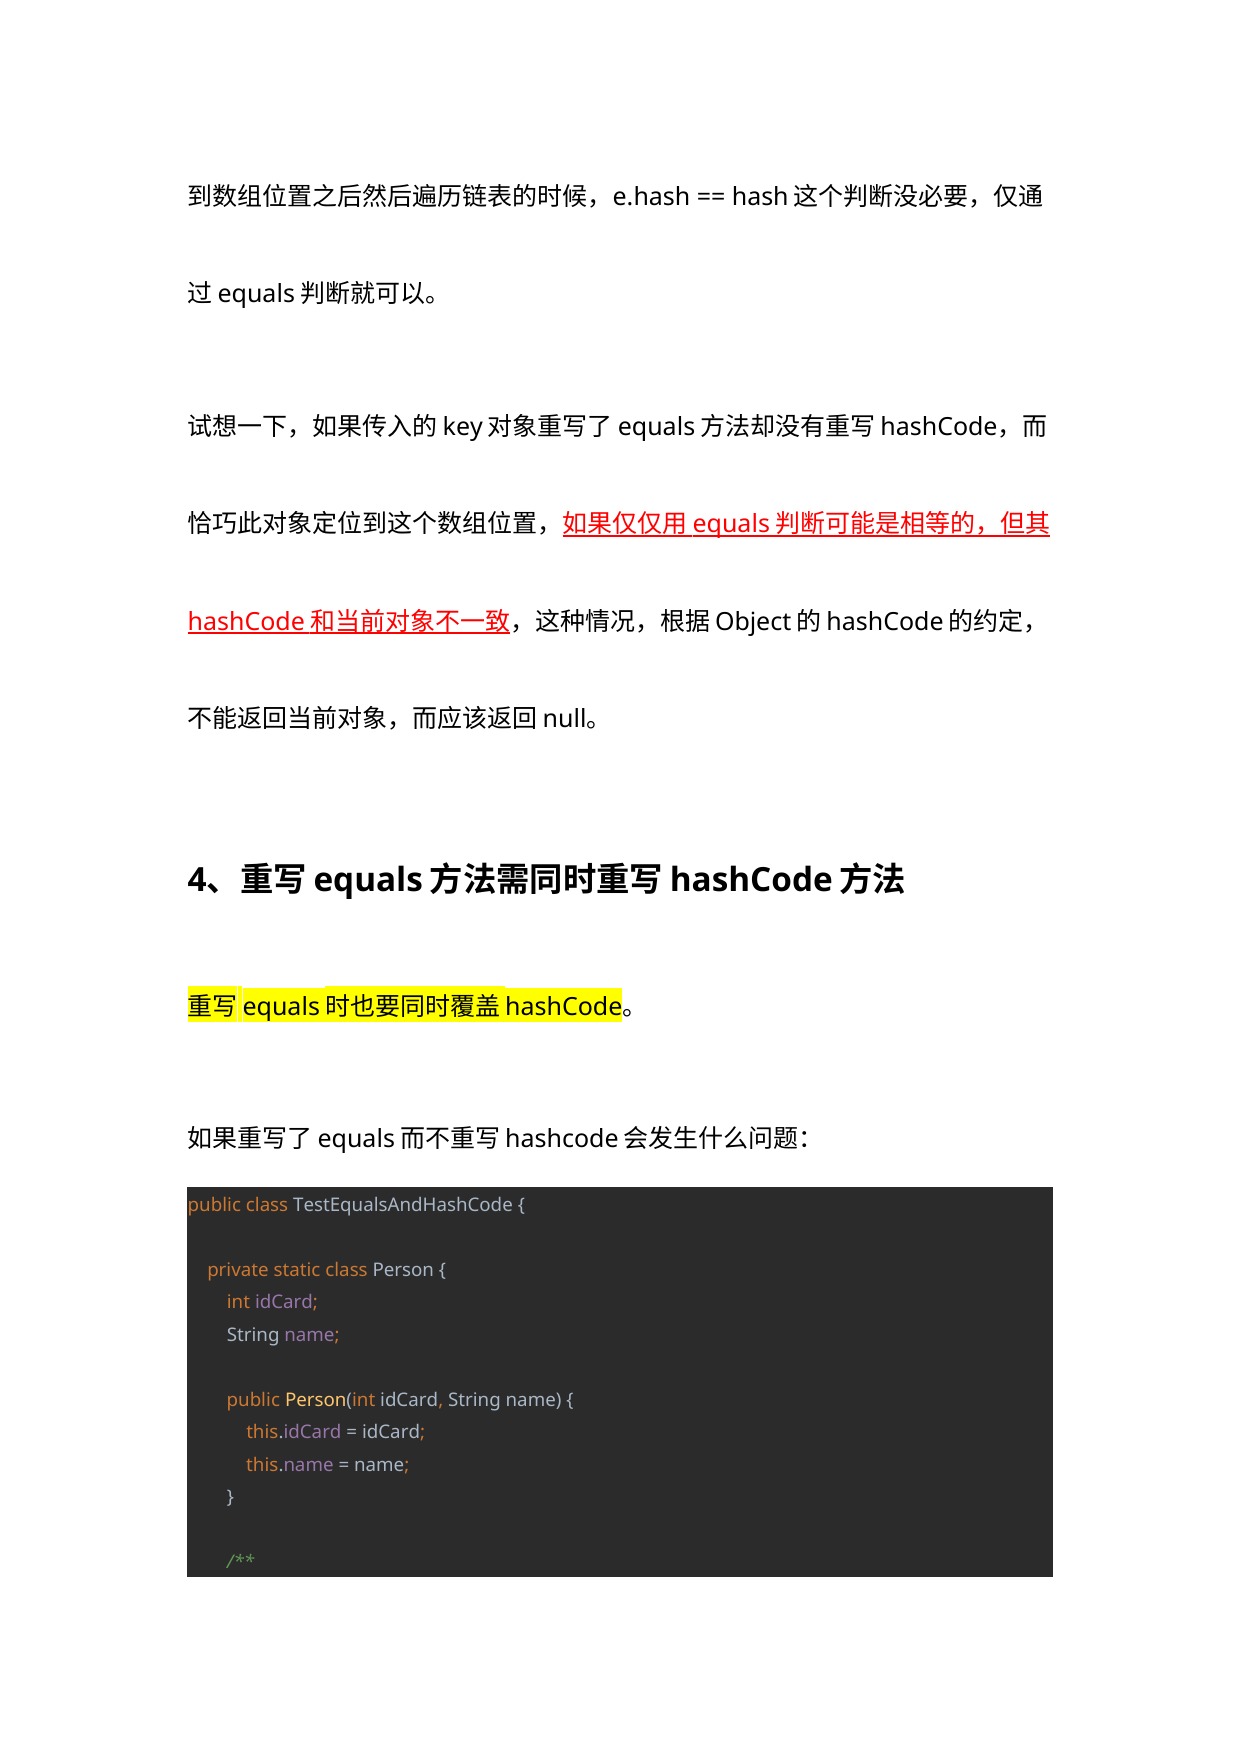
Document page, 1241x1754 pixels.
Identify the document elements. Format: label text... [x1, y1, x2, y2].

text 试想一下，如果传入的key对象重写了equals方法却没有重写hashCode，而恰巧此对象定位到这个数组位置，如果仅仅用equals判断可能是相等的，但其hashCode和当前对象不一致，这种情况，根据Object的hashCode的约定，不能返回当前对象，而应该返回null。 [187, 392, 1053, 749]
text public class TestEqualsAndHashCode { [187, 1187, 1053, 1220]
text 如果重写了equals而不重写hashcode会发生什么问题： [187, 1104, 1053, 1169]
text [187, 162, 1053, 324]
text 重写equals时也要同时覆盖hashCode。 [187, 972, 1053, 1037]
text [187, 1220, 1053, 1577]
subtitle 4、重写equals方法需同时重写hashCode方法 [187, 844, 1053, 909]
